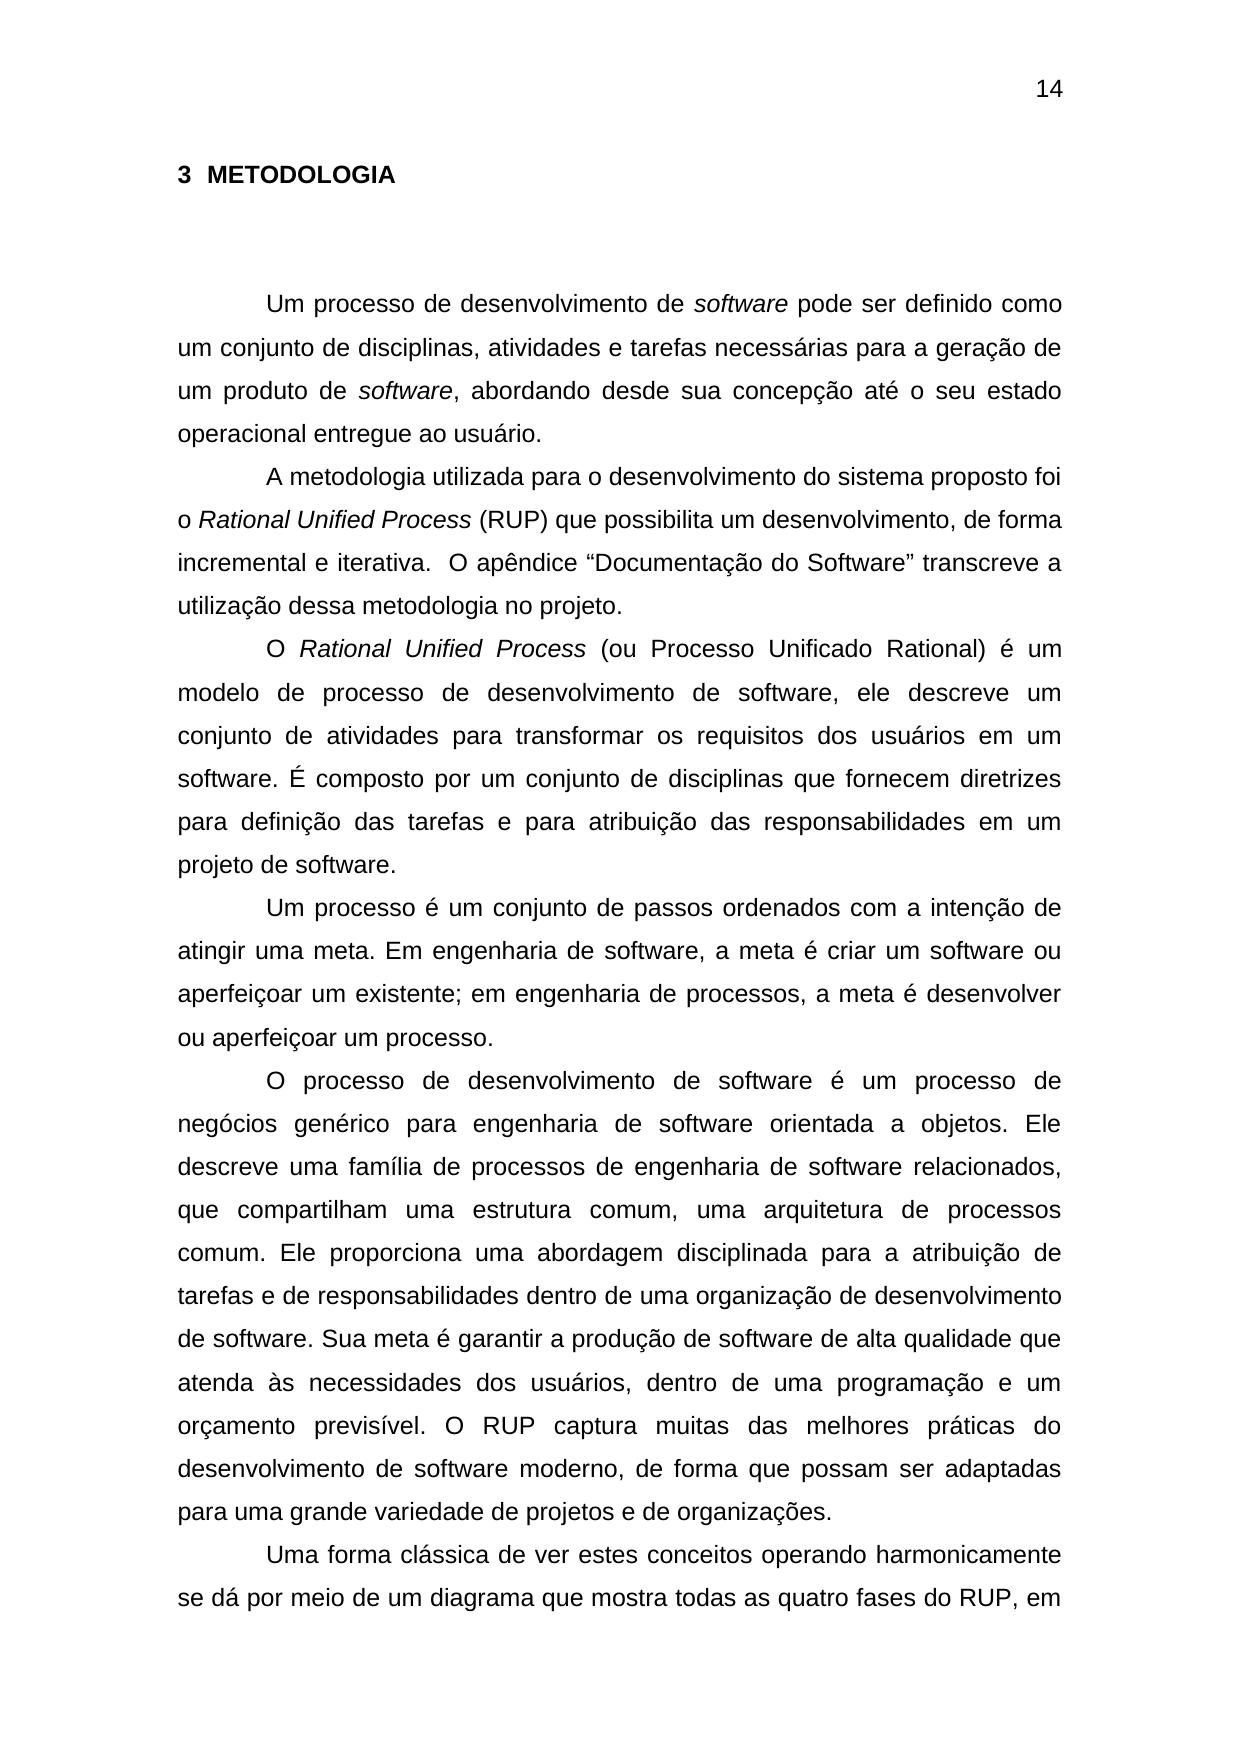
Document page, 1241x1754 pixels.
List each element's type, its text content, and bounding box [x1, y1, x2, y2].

text Um processo de desenvolvimento de software pode ser definido como um conjunto de disciplinas, atividades e tarefas necessárias para a geração de um produto de software, abordando desde sua concepção até o seu estado operacional entregue ao usuário. [177, 289, 1063, 447]
text Um processo é um conjunto de passos ordenados com a intenção de atingir uma meta. Em engenharia de software, a meta é criar um software ou aperfeiçoar um existente; em engenharia de processos, a meta é desenvolver ou aperfeiçoar um processo. [177, 893, 1063, 1051]
text O Rational Unified Process (ou Processo Unificado Rational) é um modelo de processo de desenvolvimento de software, ele descreve um conjunto de atividades para transformar os requisitos dos usuários em um software. É composto por um conjunto de disciplinas que fornecem diretrizes para definição das tarefas e para atribuição das responsabilidades em um projeto de software. [177, 634, 1063, 879]
text A metodologia utilizada para o desenvolvimento do sistema proposto foi o Rational Unified Process (RUP) que possibilita um desenvolvimento, de forma incremental e iterativa. O apêndice “Documentação do Software” transcreve a utilização dessa metodologia no projeto. [177, 462, 1063, 620]
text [177, 1540, 1063, 1612]
text O processo de desenvolvimento de software é um processo de negócios genérico para engenharia de software orientada a objetos. Ele descreve uma família de processos de engenharia de software relacionados, que compartilham uma estrutura comum, uma arquitetura de processos comum. Ele proporciona uma abordagem disciplinada para a atribuição de tarefas e de responsabilidades dentro de uma organização de desenvolvimento de software. Sua meta é garantir a produção de software de alta qualidade que atenda às necessidades dos usuários, dentro de uma programação e um orçamento previsível. O RUP captura muitas das melhores práticas do desenvolvimento de software moderno, de forma que possam ser adaptadas para uma grande variedade de projetos e de organizações. [177, 1066, 1063, 1526]
subtitle METODOLOGIA [177, 160, 1063, 189]
